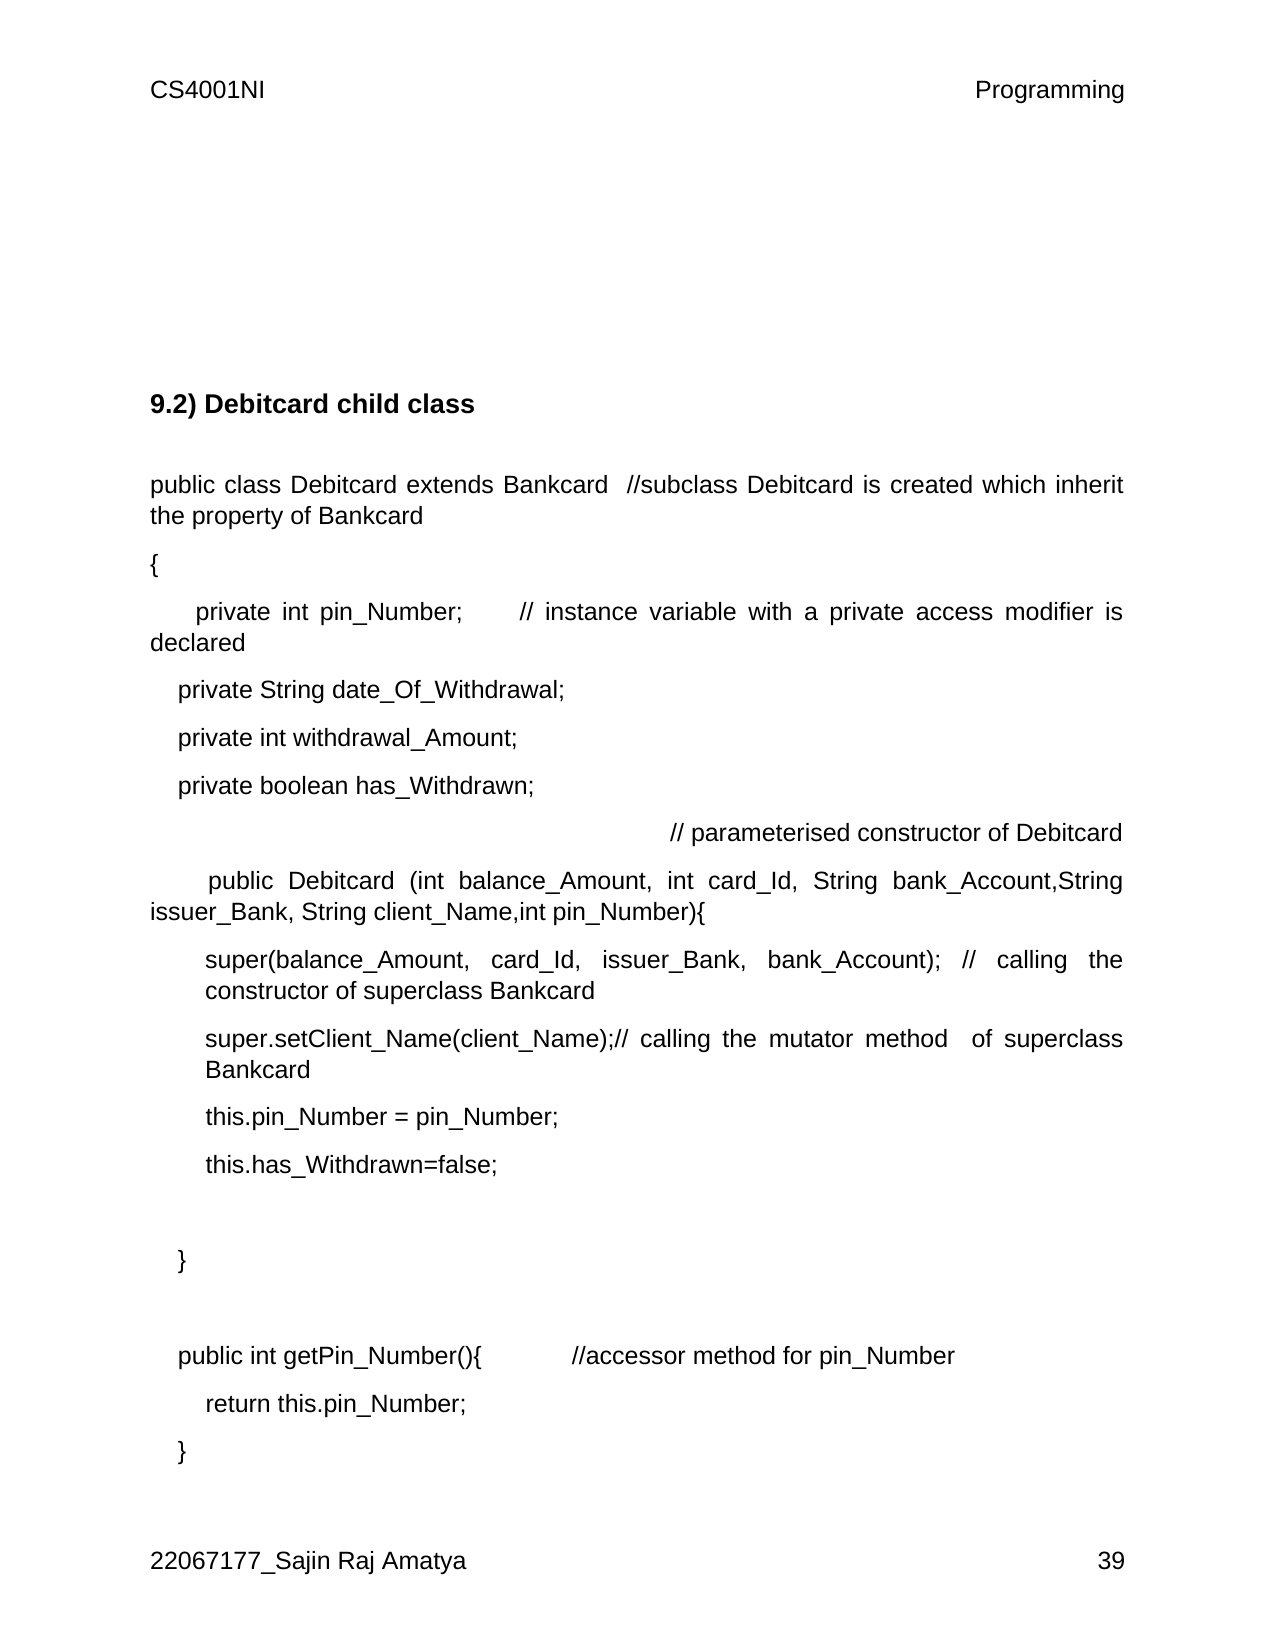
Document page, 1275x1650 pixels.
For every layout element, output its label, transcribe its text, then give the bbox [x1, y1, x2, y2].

text public class Debitcard extends Bankcard //subclass Debitcard is created which inherit the property of Bankcard [150, 470, 1125, 530]
text super(balance_Amount, card_Id, issuer_Bank, bank_Account); // calling the constructor of superclass Bankcard [205, 945, 1125, 1004]
text this.has_Withdrawn=false; [150, 1150, 1125, 1179]
text this.pin_Number = pin_Number; [150, 1102, 1125, 1131]
text } [150, 1436, 1125, 1465]
text private int withdrawal_Amount; [150, 723, 1125, 752]
text private int pin_Number; // instance variable with a private access modifier is declared [150, 596, 1125, 656]
text // parameterised constructor of Debitcard [150, 818, 1125, 847]
text private boolean has_Withdrawn; [150, 771, 1125, 799]
text super.setClient_Name(client_Name);// calling the mutator method of superclass Bankcard [205, 1023, 1125, 1083]
text public Debitcard (int balance_Amount, int card_Id, String bank_Account,String issuer_Bank, String client_Name,int pin_Number){ [150, 866, 1125, 926]
text } [150, 1245, 1125, 1274]
text { [150, 549, 1125, 577]
subtitle 9.2) Debitcard child class [150, 388, 1125, 420]
text public int getPin_Number(){ //accessor method for pin_Number [150, 1341, 1125, 1369]
text private String date_Of_Withdrawal; [150, 675, 1125, 704]
text return this.pin_Number; [150, 1388, 1125, 1417]
